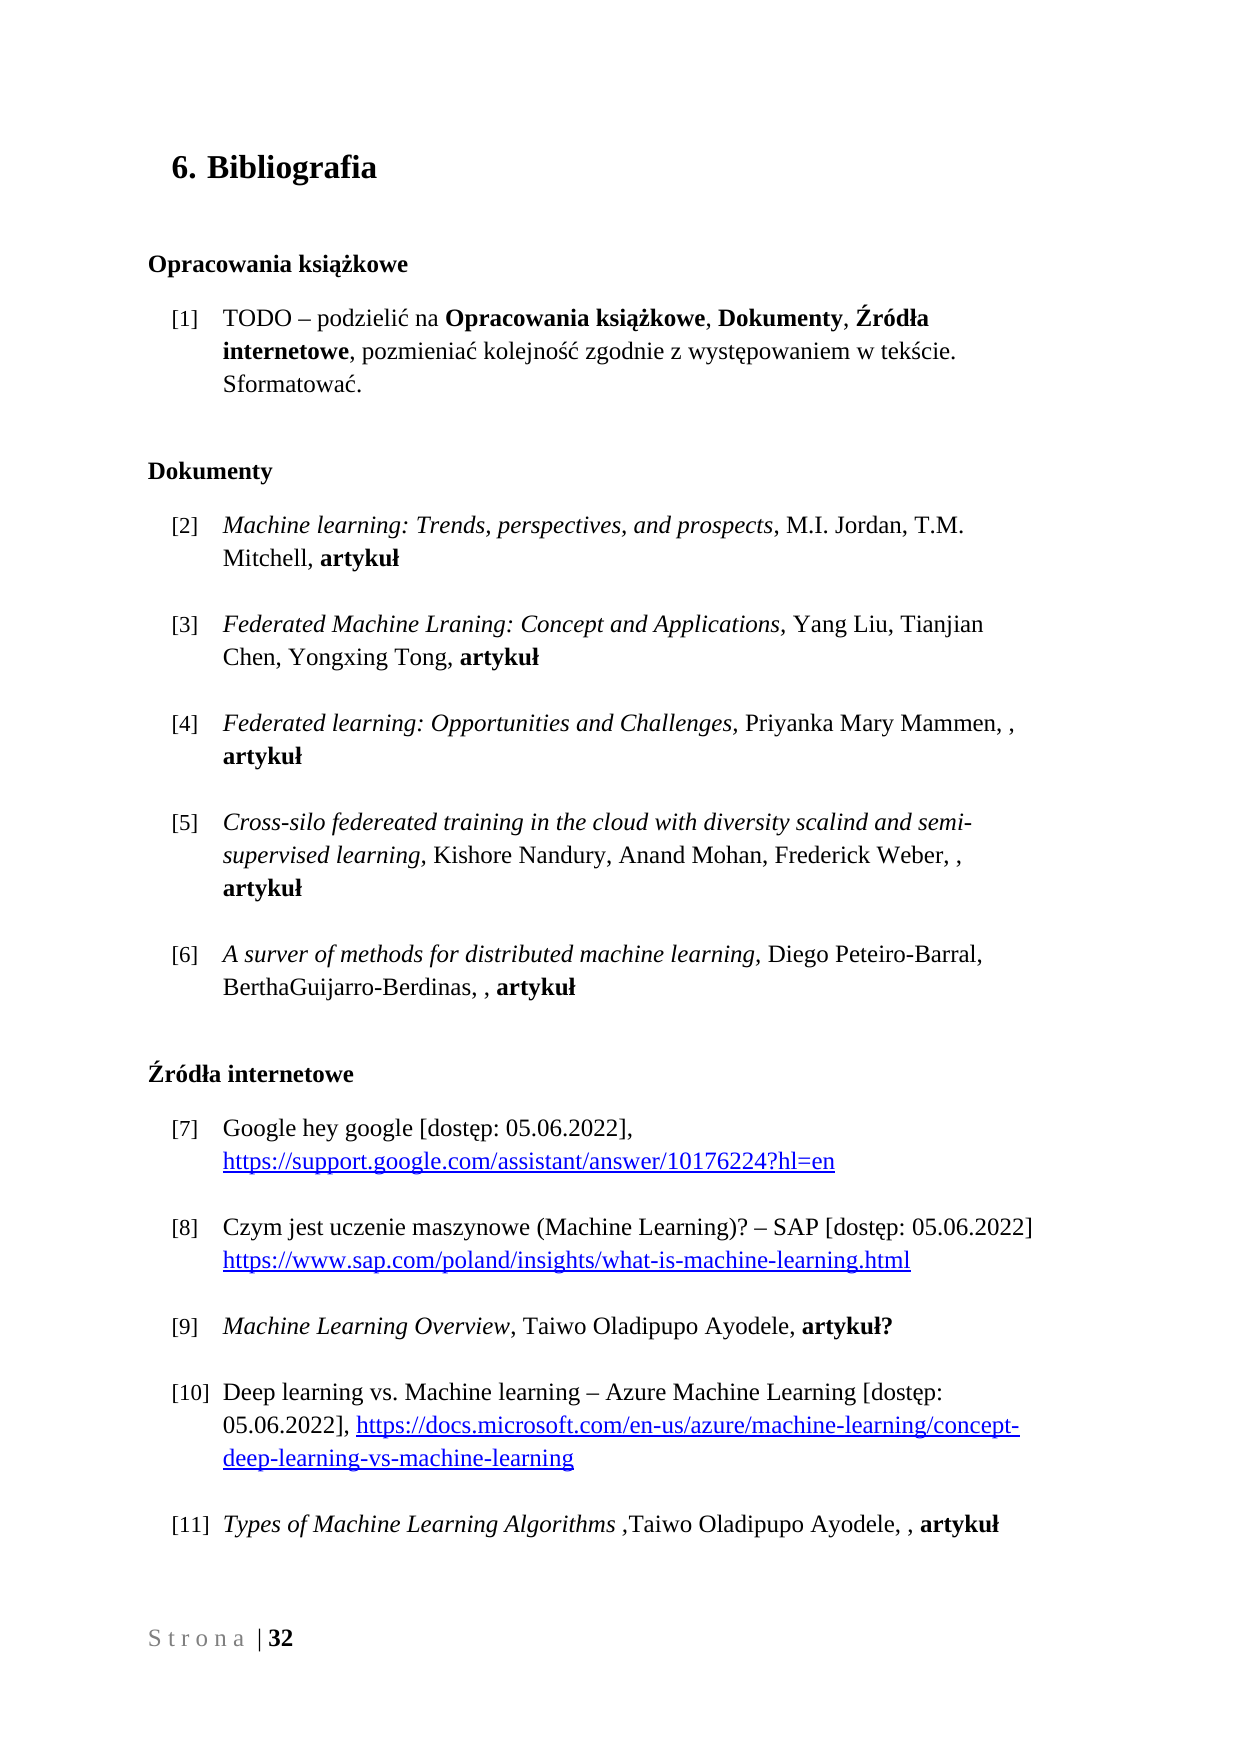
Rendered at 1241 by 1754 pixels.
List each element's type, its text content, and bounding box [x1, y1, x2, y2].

list Czym jest uczenie maszynowe (Machine Learning)? – SAP [dostęp: 05.06.2022] https://www.sap.com/poland/insights/what-is-machine-learning.html [171, 1212, 1033, 1274]
text Źródła internetowe [148, 1059, 1033, 1088]
text Dokumenty [148, 456, 1033, 485]
list Google hey google [dostęp: 05.06.2022], https://support.google.com/assistant/answer/10176224?hl=en [171, 1113, 1033, 1175]
subtitle Bibliografia [171, 148, 1033, 186]
list TODO – podzielić na Opracowania książkowe, Dokumenty, Źródła internetowe, pozmieniać kolejność zgodnie z występowaniem w tekście. Sformatować. [171, 303, 1033, 431]
list Deep learning vs. Machine learning – Azure Machine Learning [dostęp: 05.06.2022], https://docs.microsoft.com/en-us/azure/machine-learning/concept-deep-learning-vs-machine-learning [171, 1377, 1033, 1472]
list Cross-silo federeated training in the cloud with diversity scalind and semi-supervised learning, Kishore Nandury, Anand Mohan, Frederick Weber, , artykuł [171, 807, 1033, 902]
list Machine Learning Overview, Taiwo Oladipupo Ayodele, artykuł? [171, 1311, 1033, 1340]
list Types of Machine Learning Algorithms ,Taiwo Oladipupo Ayodele, , artykuł [171, 1509, 1033, 1538]
list Federated Machine Lraning: Concept and Applications, Yang Liu, Tianjian Chen, Yongxing Tong, artykuł [171, 609, 1033, 671]
text Opracowania książkowe [148, 249, 1033, 278]
list Machine learning: Trends, perspectives, and prospects, M.I. Jordan, T.M. Mitchell, artykuł [171, 510, 1033, 572]
list A surver of methods for distributed machine learning, Diego Peteiro-Barral, BerthaGuijarro-Berdinas, , artykuł [171, 939, 1033, 1001]
list Federated learning: Opportunities and Challenges, Priyanka Mary Mammen, , artykuł [171, 708, 1033, 770]
